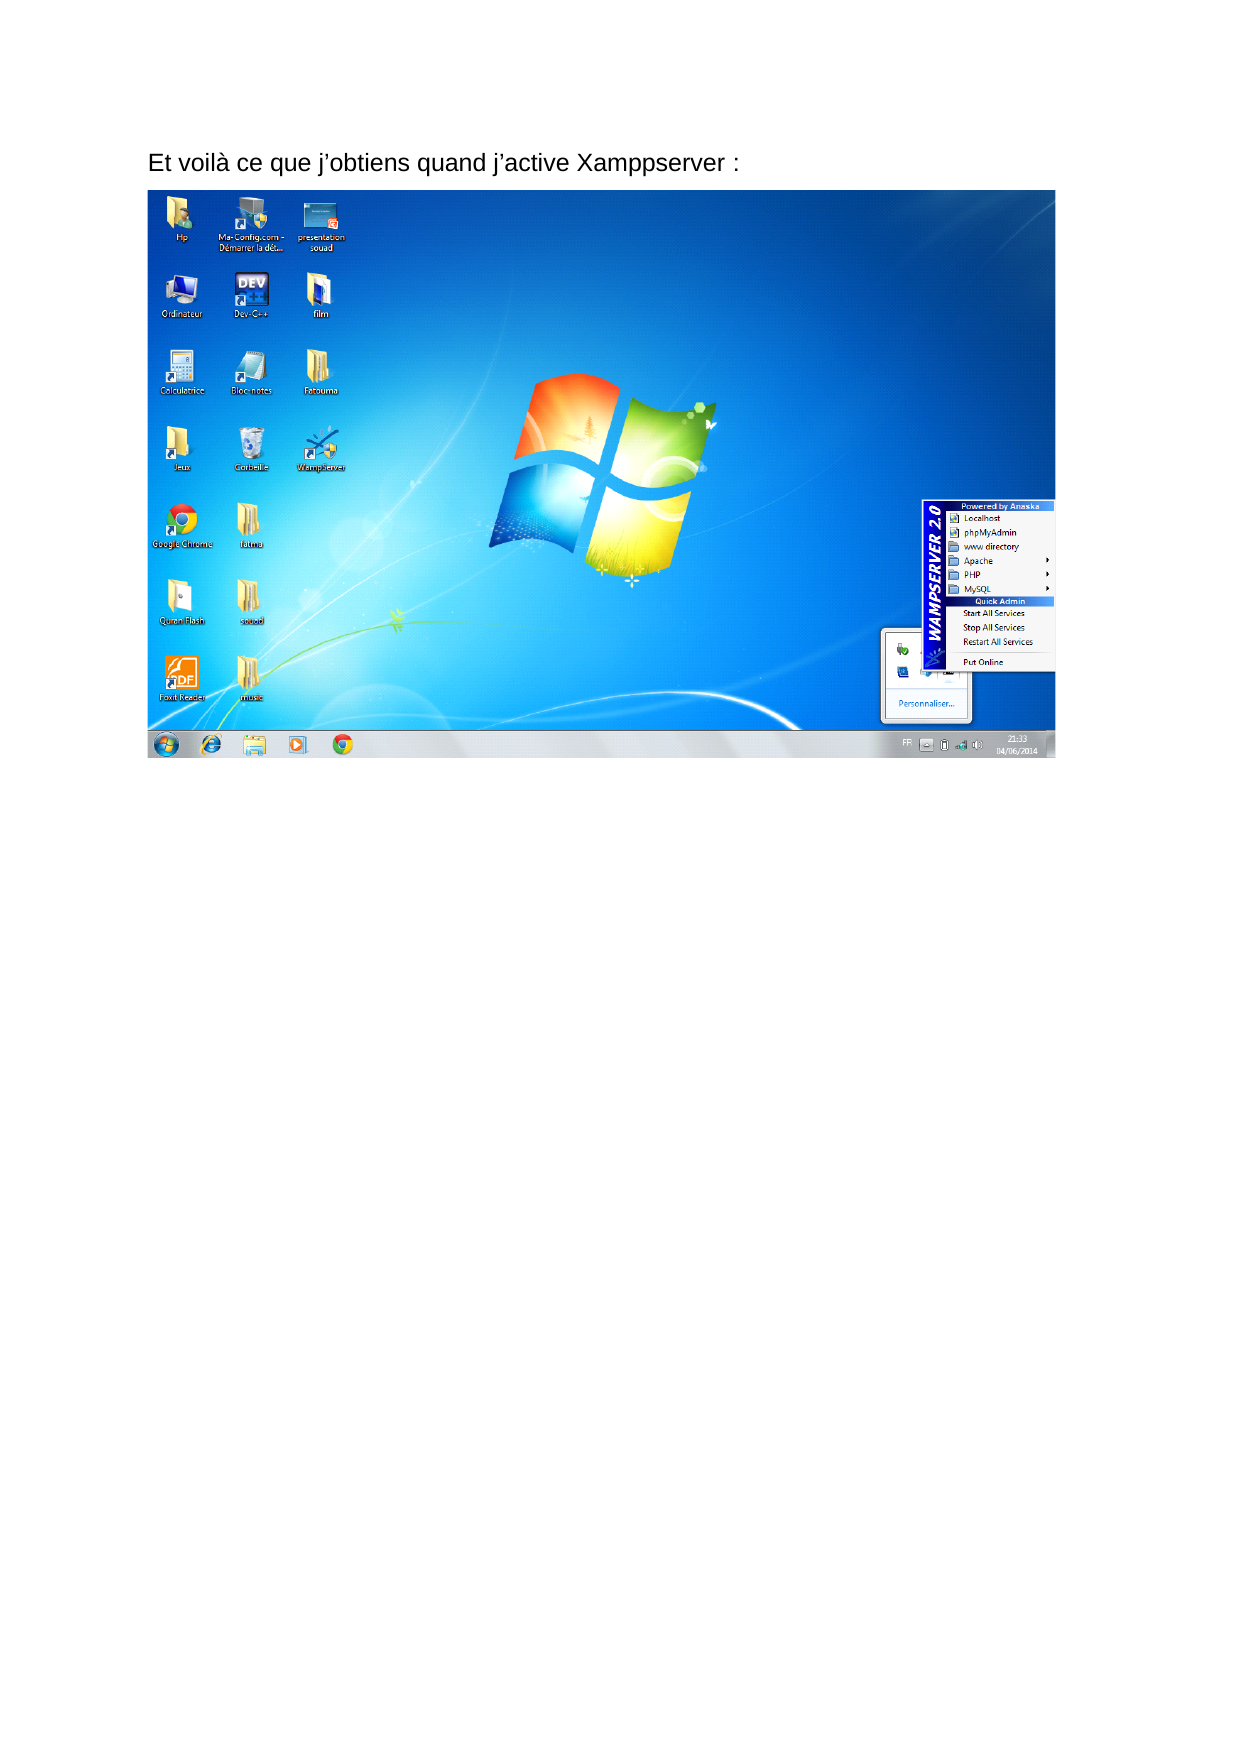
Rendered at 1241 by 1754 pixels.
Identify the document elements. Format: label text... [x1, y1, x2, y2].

picture [167, 543, 177, 547]
text Et voilà ce que j’obtiens quand j’active Xamppserver : [148, 148, 1093, 176]
picture [147, 190, 1056, 758]
picture [166, 656, 198, 689]
